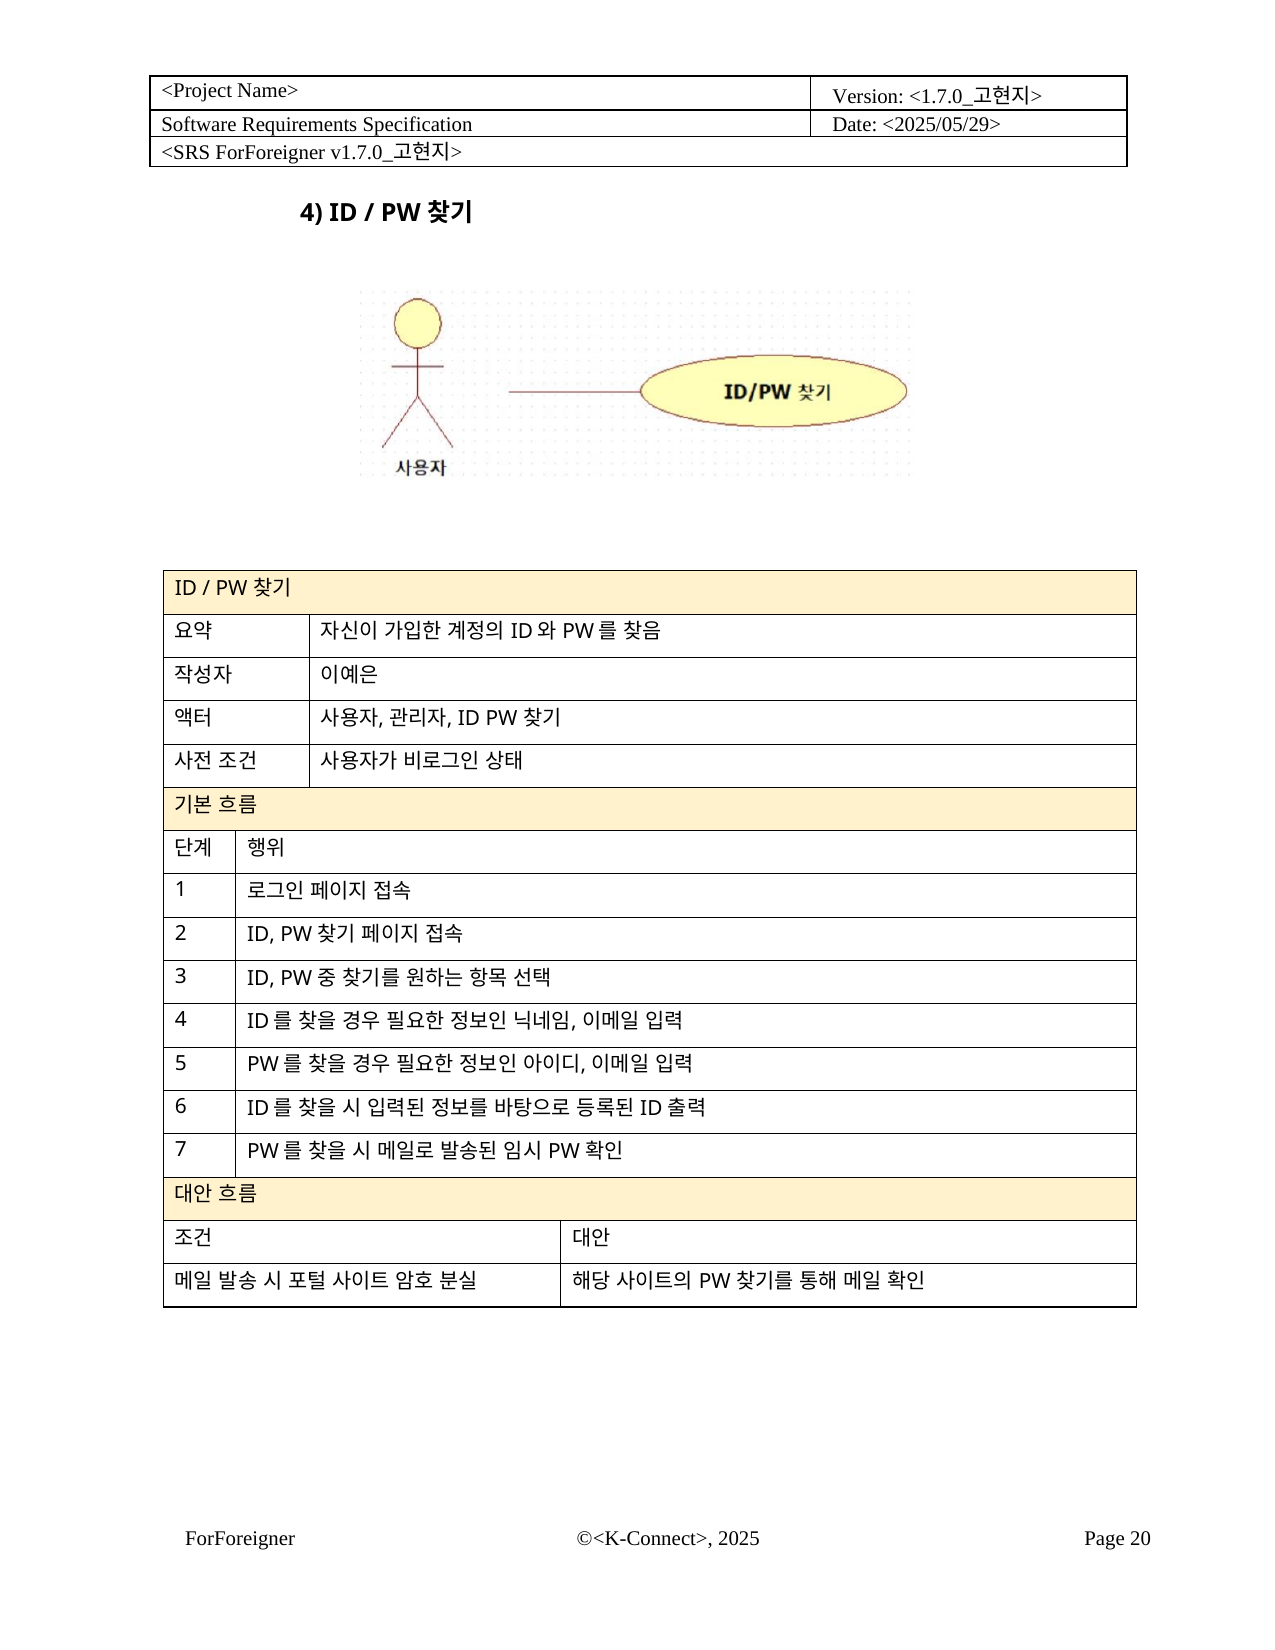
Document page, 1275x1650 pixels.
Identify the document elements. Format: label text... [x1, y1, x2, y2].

table_cell 2 [164, 918, 235, 960]
table_cell 해당 사이트의 PW 찾기를 통해 메일 확인 [561, 1264, 1136, 1306]
table_cell ID, PW 찾기 페이지 접속 [236, 918, 1136, 960]
table_cell 3 [164, 961, 235, 1003]
table_cell 조건 [164, 1221, 560, 1263]
table_cell 요약 [164, 615, 309, 657]
table_cell 4 [164, 1004, 235, 1047]
table_cell 액터 [164, 701, 309, 744]
table_cell 6 [164, 1091, 235, 1133]
table_cell ID를 찾을 경우 필요한 정보인 닉네임, 이메일 입력 [236, 1004, 1136, 1047]
table_cell ID를 찾을 시 입력된 정보를 바탕으로 등록된 ID 출력 [236, 1091, 1136, 1133]
table_cell ID, PW 중 찾기를 원하는 항목 선택 [236, 961, 1136, 1003]
table_header ID / PW 찾기 [164, 571, 1136, 614]
table_cell 사전 조건 [164, 745, 309, 787]
table_cell 5 [164, 1048, 235, 1090]
table_cell 사용자가 비로그인 상태 [310, 745, 1136, 787]
text 4) ID / PW 찾기 [150, 192, 1125, 228]
table_cell 사용자, 관리자, ID PW 찾기 [310, 701, 1136, 744]
table_cell 대안 흐름 [164, 1178, 1136, 1220]
table_cell PW를 찾을 시 메일로 발송된 임시 PW 확인 [236, 1134, 1136, 1177]
table_cell 로그인 페이지 접속 [236, 874, 1136, 917]
table_cell 작성자 [164, 658, 309, 700]
table_cell 7 [164, 1134, 235, 1177]
table_cell 1 [164, 874, 235, 917]
table_cell 단계 [164, 831, 235, 873]
table_cell 자신이 가입한 계정의 ID와 PW를 찾음 [310, 615, 1136, 657]
table_cell 이예은 [310, 658, 1136, 700]
table_cell 기본 흐름 [164, 788, 1136, 830]
table_cell 대안 [561, 1221, 1136, 1263]
picture [360, 289, 915, 480]
table_cell 메일 발송 시 포털 사이트 암호 분실 [164, 1264, 560, 1306]
table_cell PW를 찾을 경우 필요한 정보인 아이디, 이메일 입력 [236, 1048, 1136, 1090]
table_cell 행위 [236, 831, 1136, 873]
